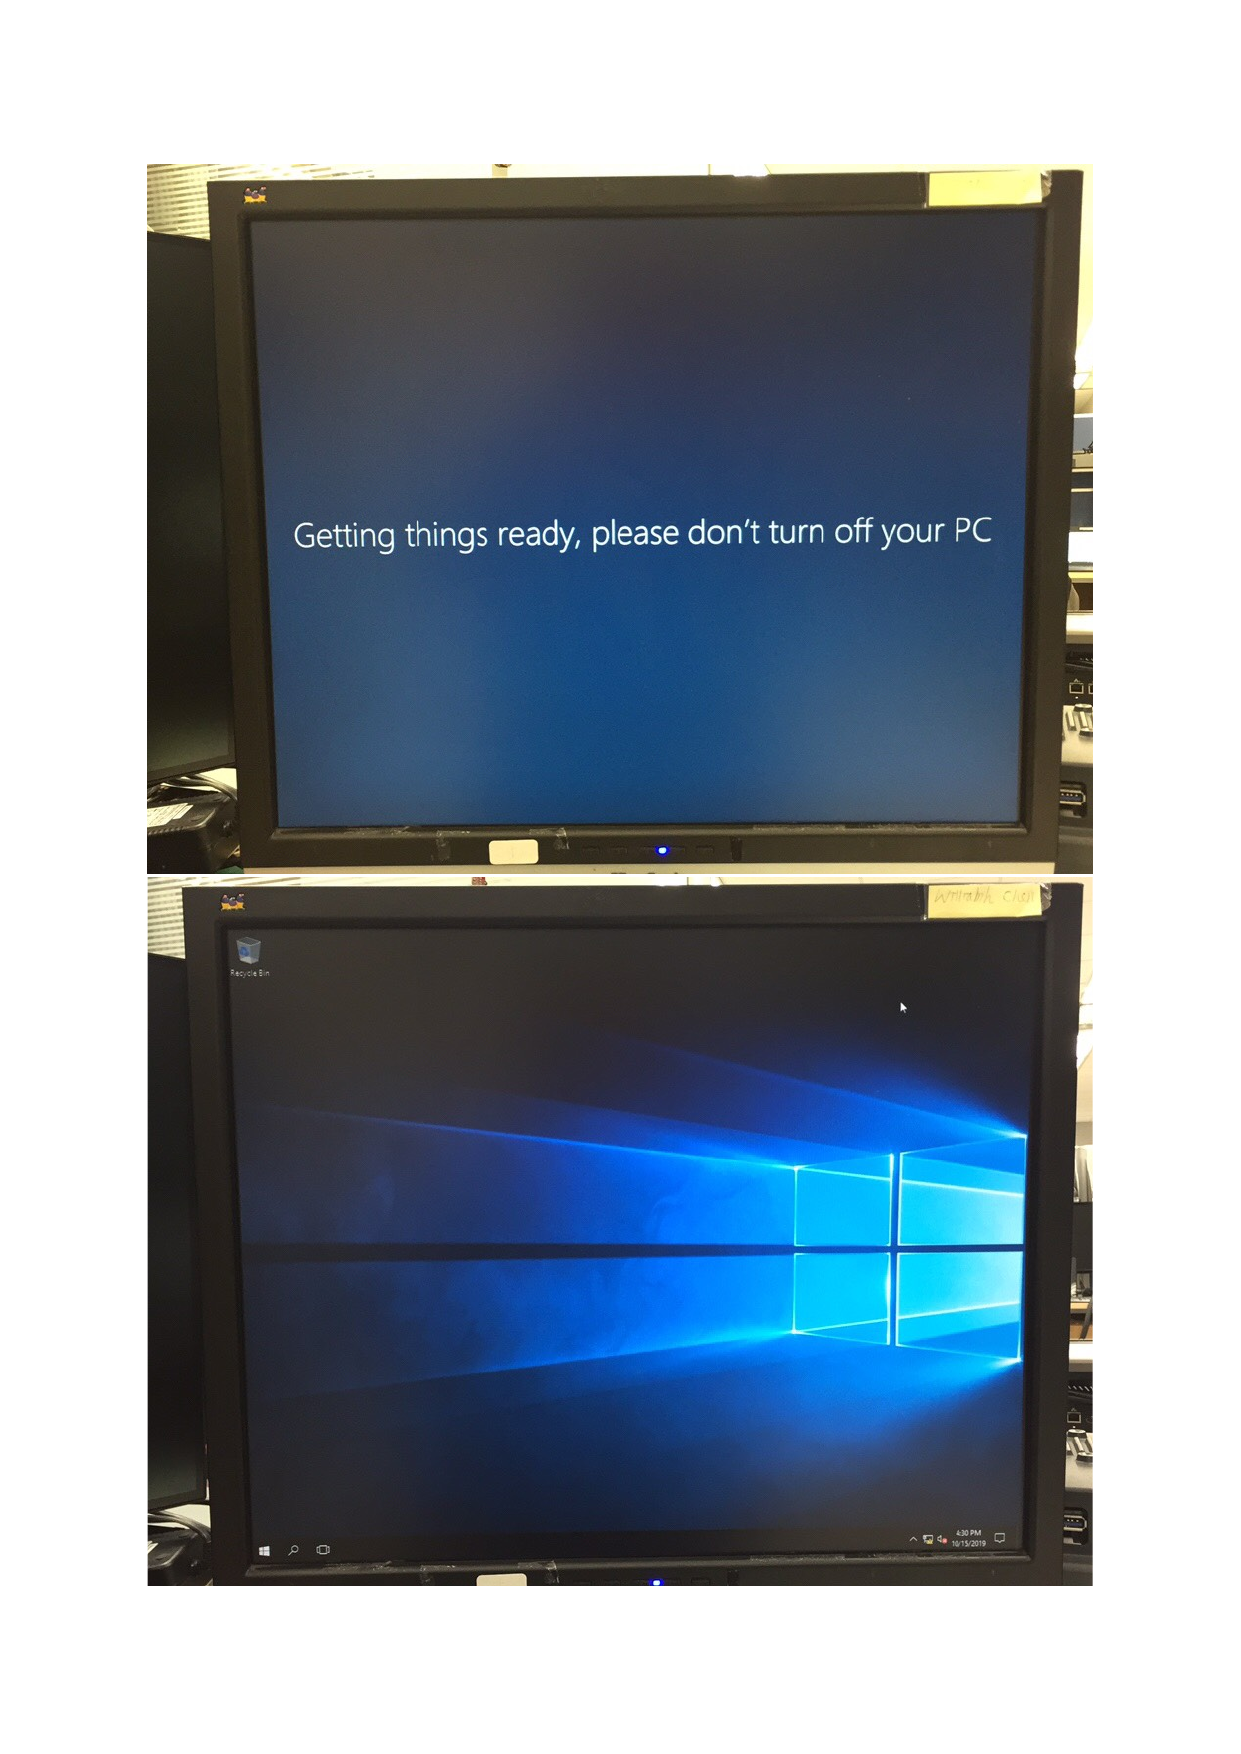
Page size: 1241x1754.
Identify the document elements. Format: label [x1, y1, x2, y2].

picture [147, 877, 1093, 1586]
picture [147, 164, 1093, 874]
